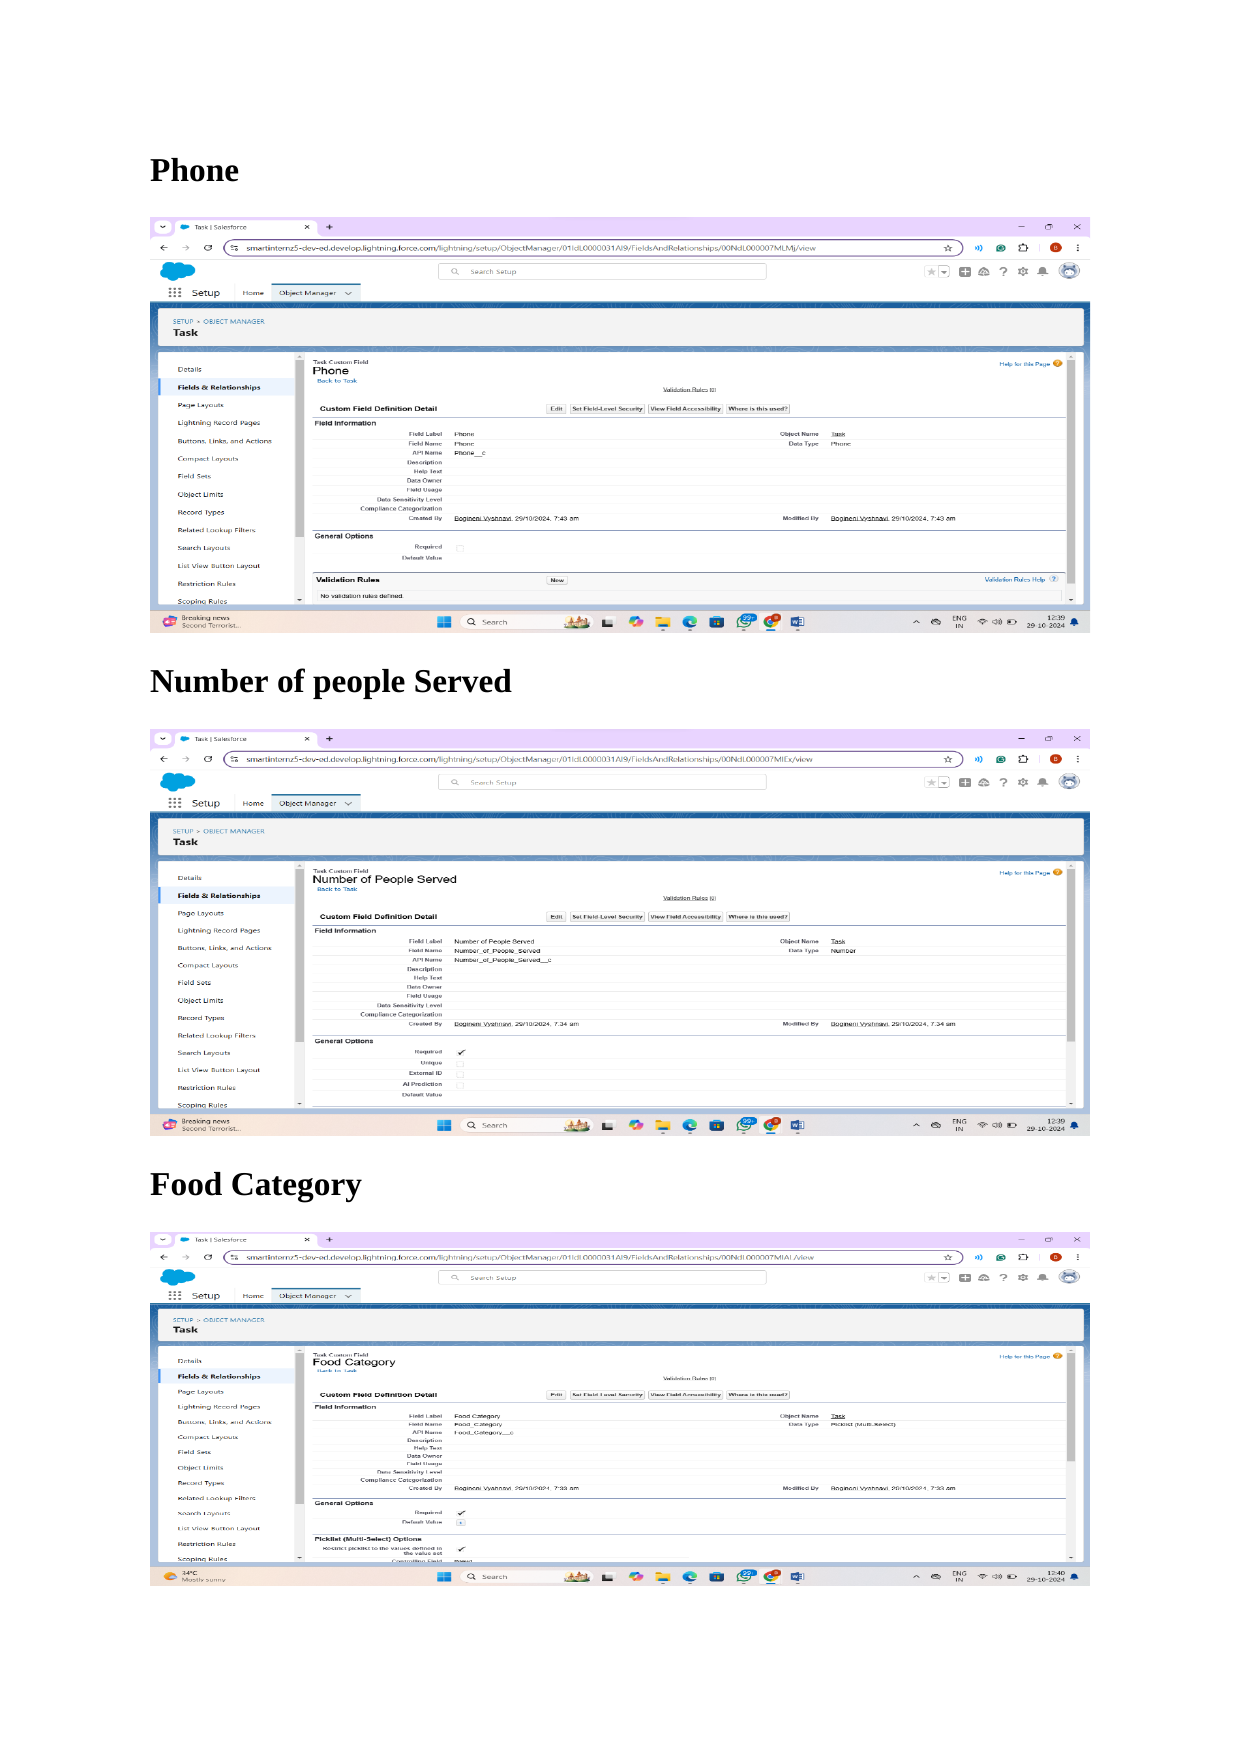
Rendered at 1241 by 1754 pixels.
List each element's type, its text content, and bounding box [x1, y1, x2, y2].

picture [150, 217, 1091, 633]
text Number of people Served [150, 662, 1090, 700]
picture [150, 729, 1090, 1136]
picture [150, 1232, 1090, 1586]
text Phone [150, 150, 1090, 188]
text Food Category [150, 1164, 1090, 1203]
